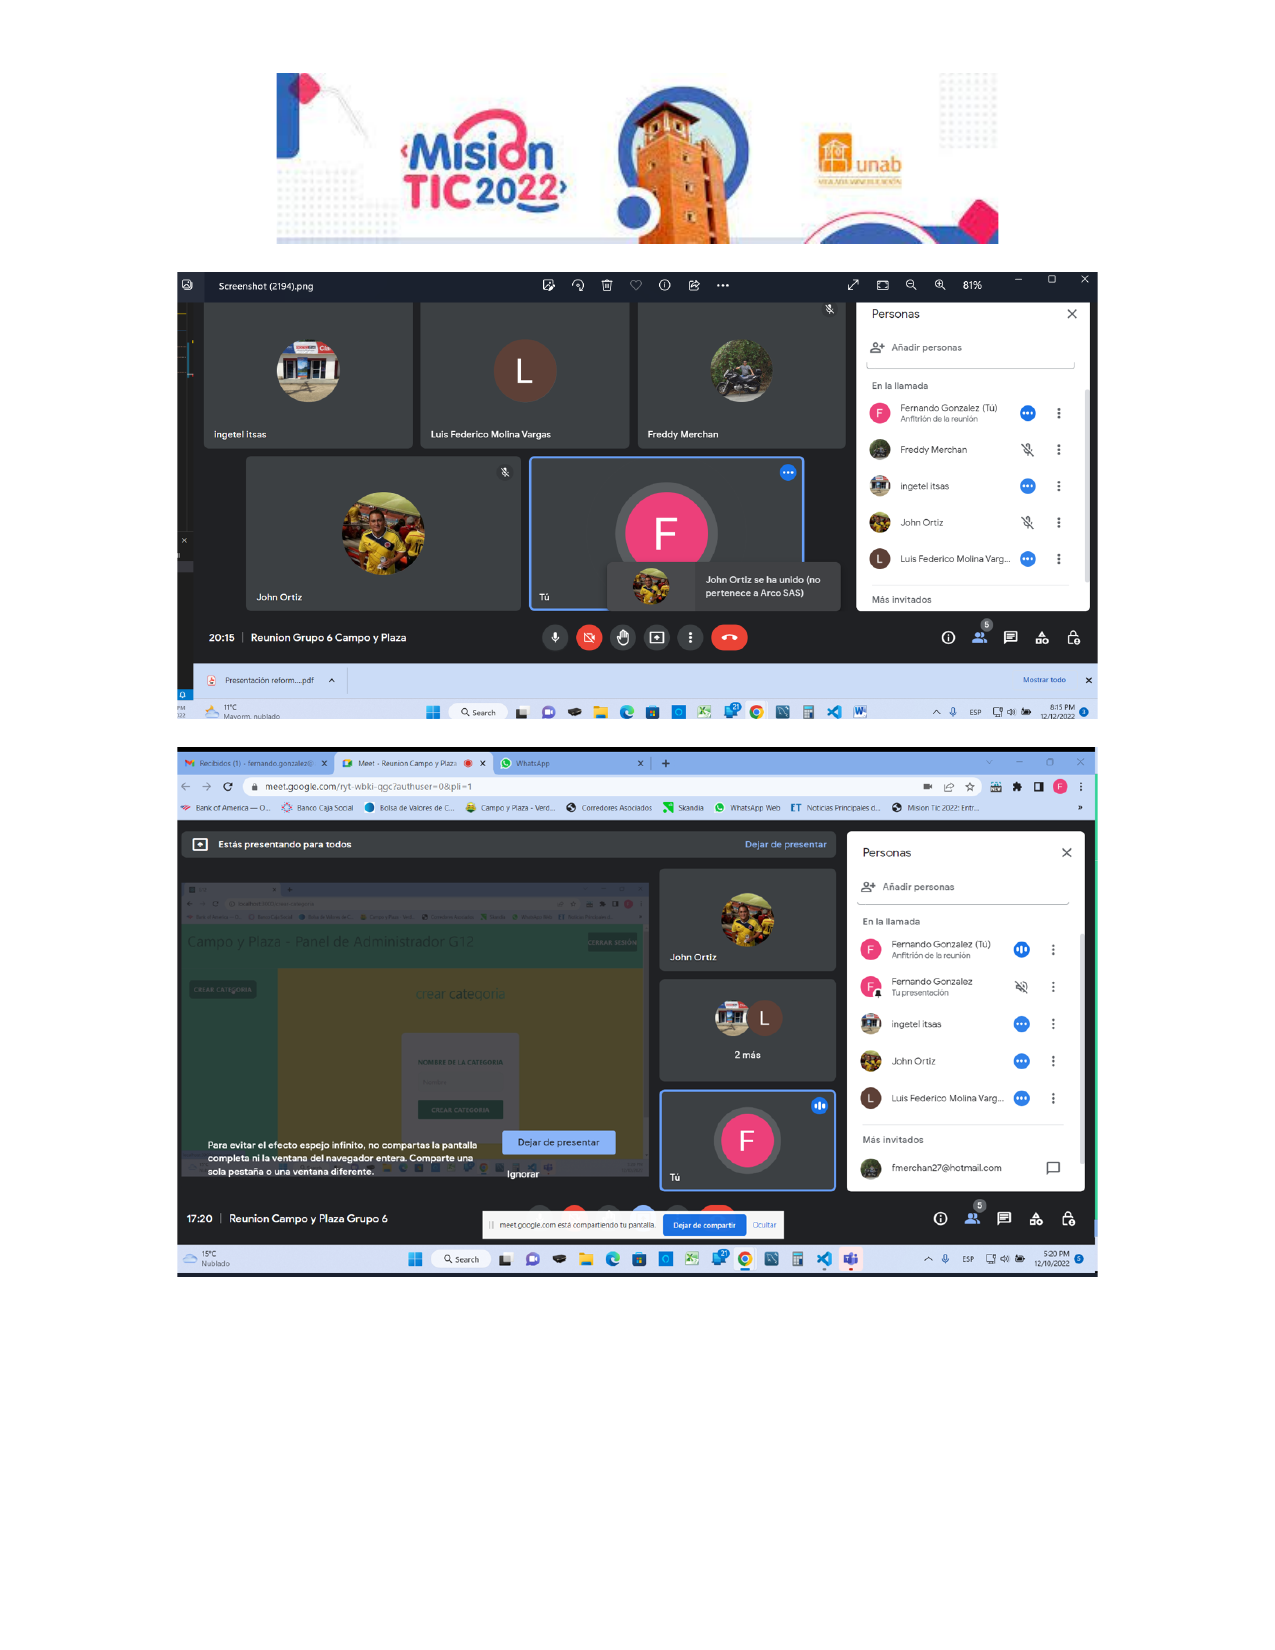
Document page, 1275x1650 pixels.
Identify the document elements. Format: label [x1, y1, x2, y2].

picture [177, 272, 1098, 719]
picture [276, 73, 999, 244]
picture [177, 747, 1098, 1277]
